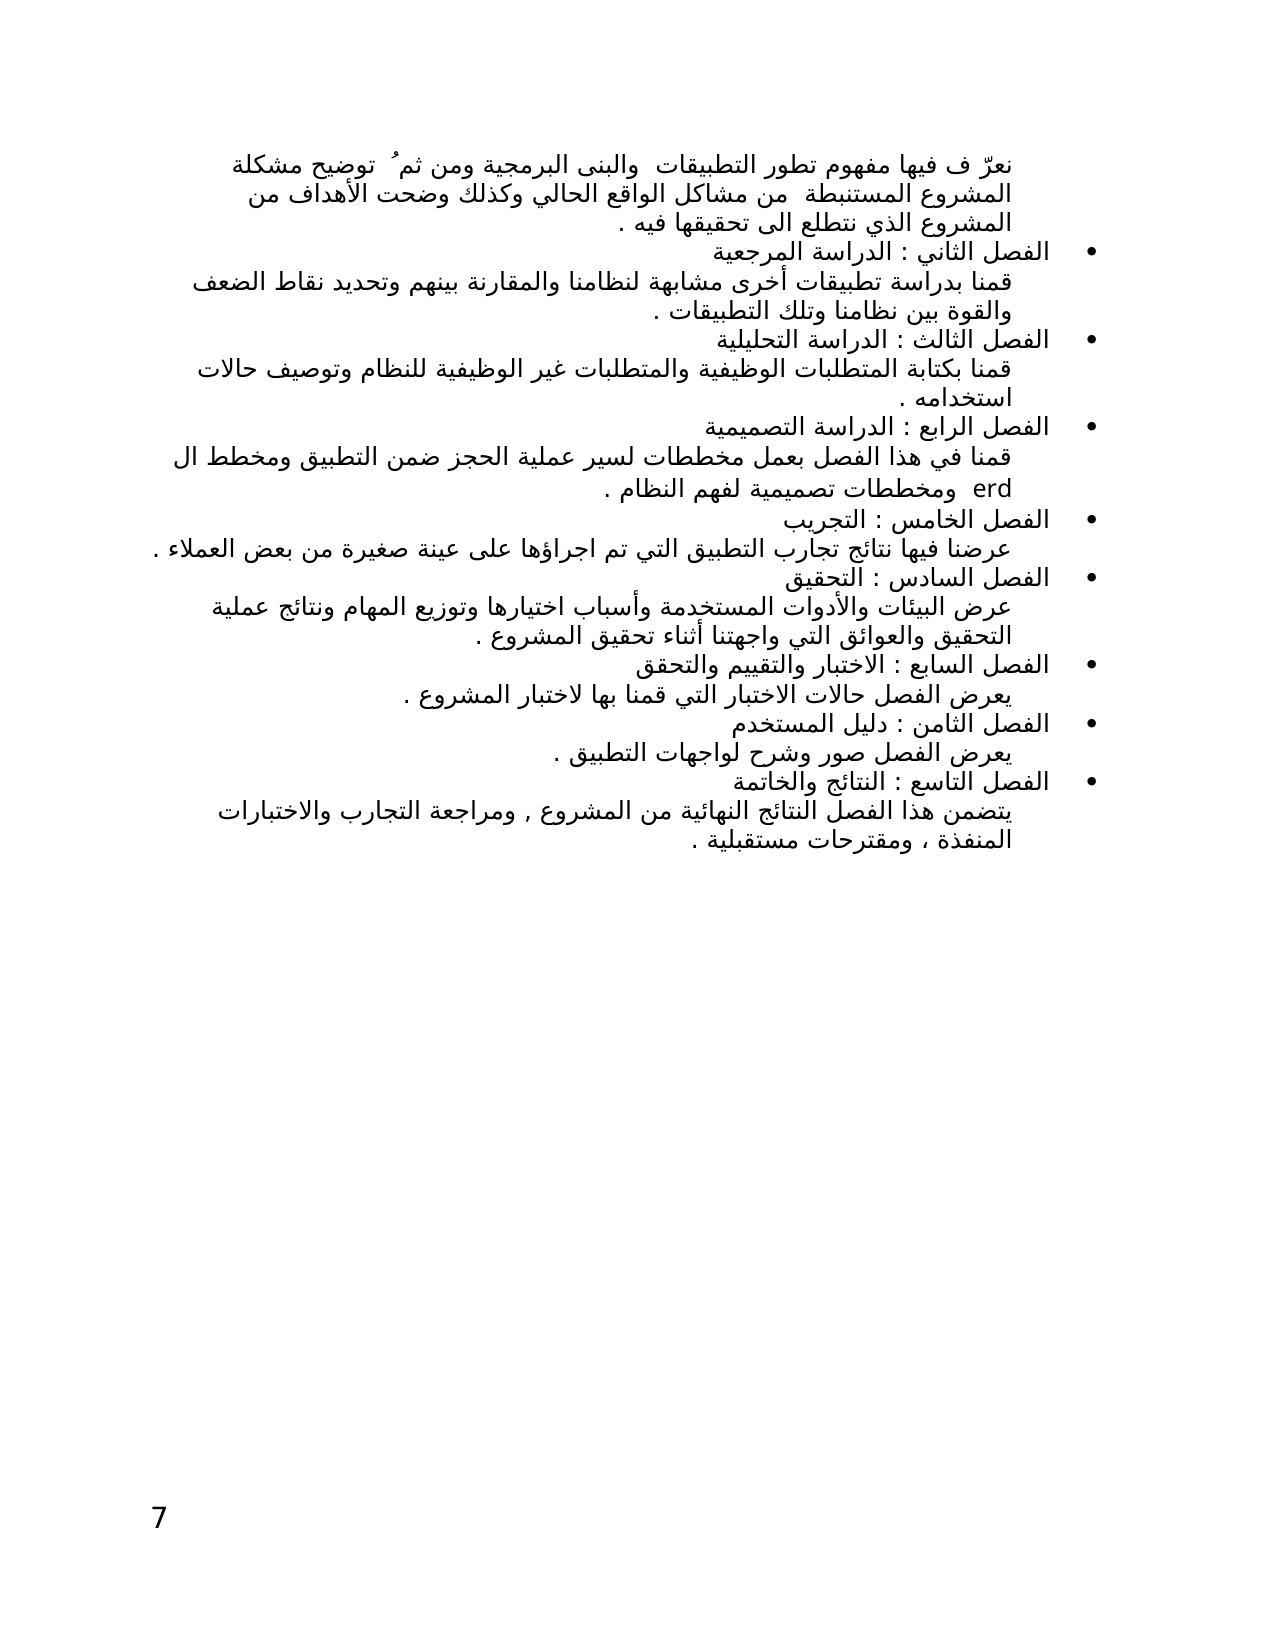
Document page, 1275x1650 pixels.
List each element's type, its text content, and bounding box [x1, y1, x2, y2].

list الفصل الرابع : الدراسة التصميمية [150, 412, 1087, 442]
list الفصل الثالث : الدراسة التحليلية [150, 325, 1087, 354]
list الفصل التاسع : النتائج والخاتمة [150, 767, 1087, 797]
text عرضنا فيها نتائج تجارب التطبيق التي تم اجراؤها على عينة صغيرة من بعض العملاء . [150, 534, 1012, 563]
text نعرّ ف فيها مفهوم تطور التطبيقات والبنى البرمجية ومن ثم ُ توضيح مشكلة المشروع المستنبطة من مشاكل الواقع الحالي وكذلك وضحت الأهداف من المشروع الذي نتطلع الى تحقيقها فيه . [150, 150, 1012, 237]
text قمنا بكتابة المتطلبات الوظيفية والمتطلبات غير الوظيفية للنظام وتوصيف حالات استخدامه . [150, 354, 1012, 412]
text قمنا بدراسة تطبيقات أخرى مشابهة لنظامنا والمقارنة بينهم وتحديد نقاط الضعف والقوة بين نظامنا وتلك التطبيقات . [150, 267, 1012, 325]
text يعرض الفصل صور وشرح لواجهات التطبيق . [150, 738, 1012, 767]
text قمنا في هذا الفصل بعمل مخططات لسير عملية الحجز ضمن التطبيق ومخطط الerd ومخططات تصميمية لفهم النظام . [150, 442, 1012, 505]
text يتضمن هذا الفصل النتائج النهائية من المشروع , ومراجعة التجارب والاختبارات المنفذة ، ومقترحات مستقبلية . [150, 797, 1012, 855]
list الفصل الثاني : الدراسة المرجعية [150, 237, 1087, 267]
list الفصل الثامن : دليل المستخدم [150, 709, 1087, 738]
text يعرض الفصل حالات الاختبار التي قمنا بها لاختبار المشروع . [150, 680, 1012, 709]
list الفصل السابع : الاختبار والتقييم والتحقق [150, 651, 1087, 680]
text عرض البيئات والأدوات المستخدمة وأسباب اختيارها وتوزيع المهام ونتائج عملية التحقيق والعوائق التي واجهتنا أثناء تحقيق المشروع . [150, 592, 1012, 651]
list الفصل السادس : التحقيق [150, 563, 1087, 592]
list الفصل الخامس : التجريب [150, 505, 1087, 534]
